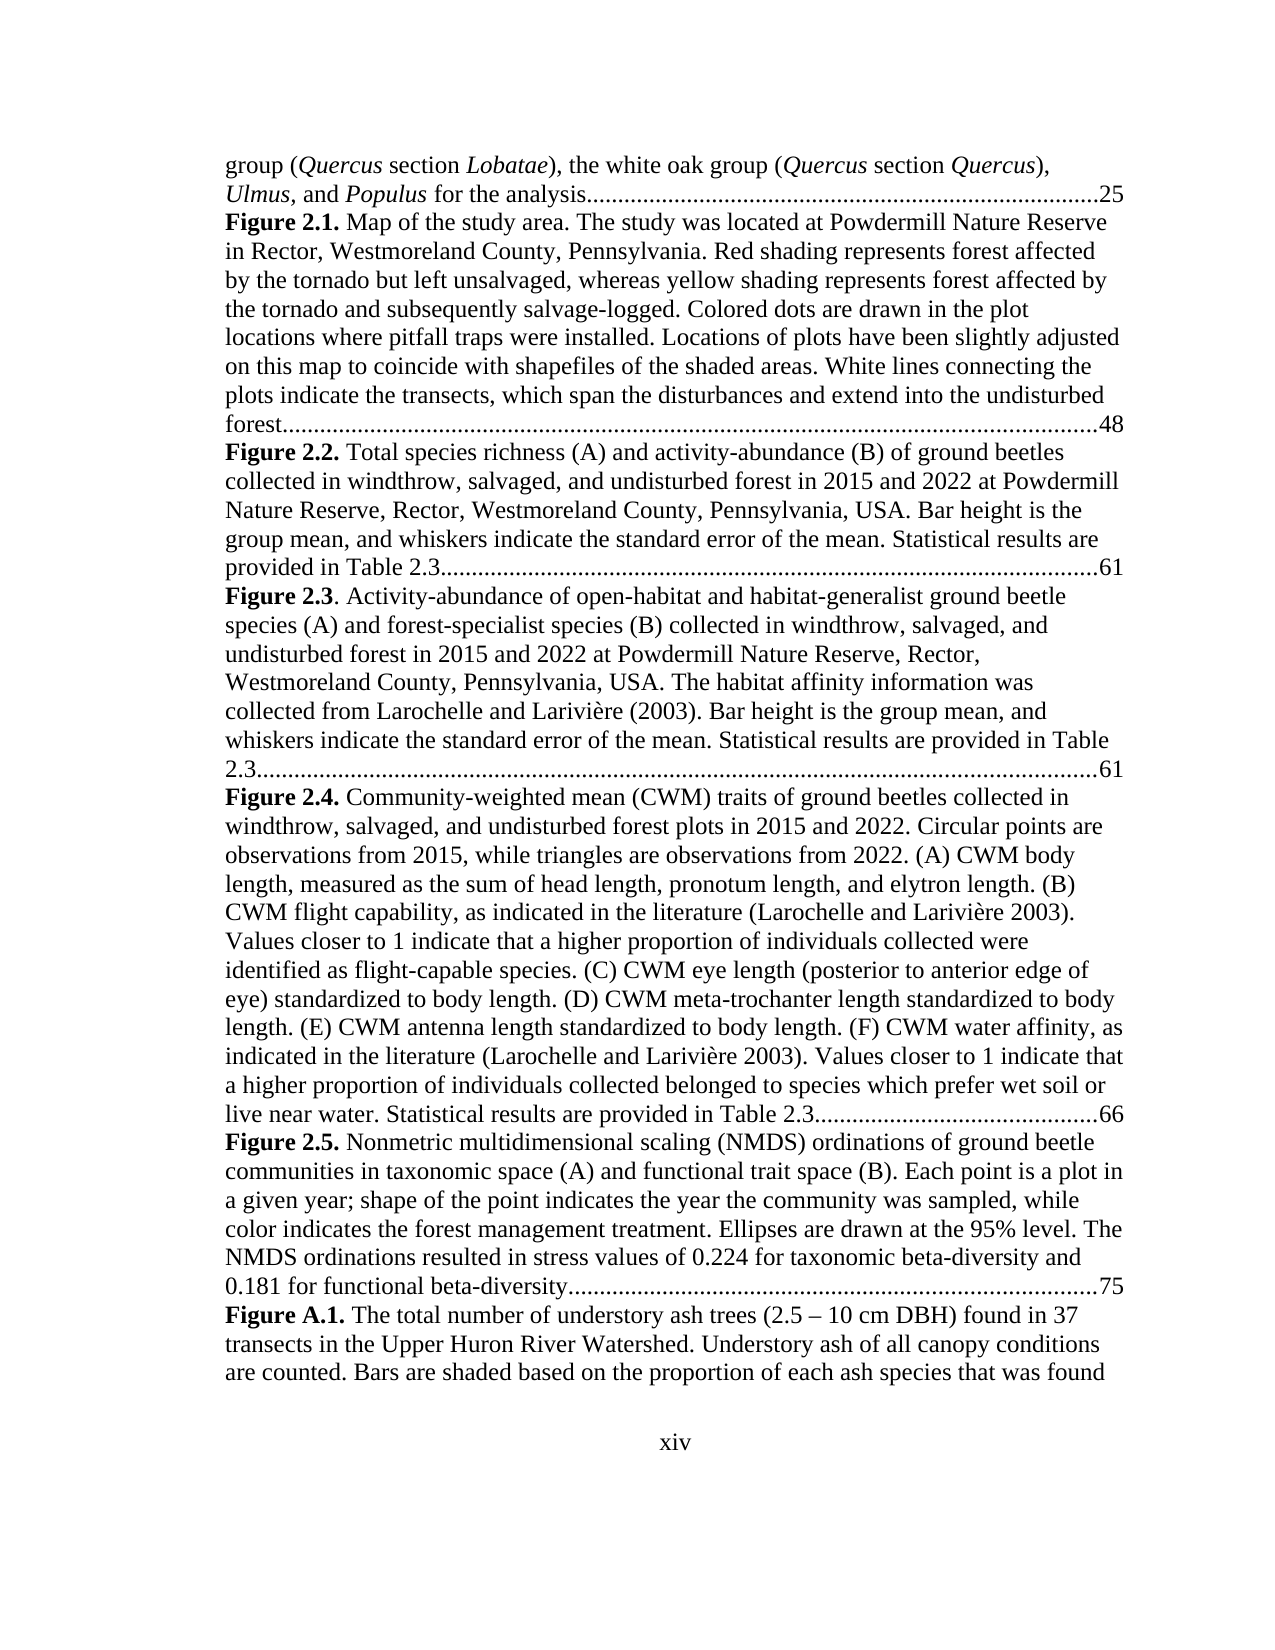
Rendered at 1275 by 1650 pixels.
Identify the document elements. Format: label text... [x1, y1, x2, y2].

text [225, 1300, 1125, 1386]
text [225, 150, 1125, 207]
text Figure 2.1. Map of the study area. The study was located at Powdermill Nature Reserve in Rector, Westmoreland County, Pennsylvania. Red shading represents forest affected by the tornado but left unsalvaged, whereas yellow shading represents forest affected by the tornado and subsequently salvage-logged. Colored dots are drawn in the plot locations where pitfall traps were installed. Locations of plots have been slightly adjusted on this map to coincide with shapefiles of the shaded areas. White lines connecting the plots indicate the transects, which span the disturbances and extend into the undisturbed forest. 48 [225, 207, 1125, 437]
text Figure 2.4. Community-weighted mean (CWM) traits of ground beetles collected in windthrow, salvaged, and undisturbed forest plots in 2015 and 2022. Circular points are observations from 2015, while triangles are observations from 2022. (A) CWM body length, measured as the sum of head length, pronotum length, and elytron length. (B) CWM flight capability, as indicated in the literature (Larochelle and Larivière 2003). Values closer to 1 indicate that a higher proportion of individuals collected were identified as flight-capable species. (C) CWM eye length (posterior to anterior edge of eye) standardized to body length. (D) CWM meta-trochanter length standardized to body length. (E) CWM antenna length standardized to body length. (F) CWM water affinity, as indicated in the literature (Larochelle and Larivière 2003). Values closer to 1 indicate that a higher proportion of individuals collected belonged to species which prefer wet soil or live near water. Statistical results are provided in Table 2.3. 66 [225, 782, 1125, 1127]
text Figure 2.2. Total species richness (A) and activity-abundance (B) of ground beetles collected in windthrow, salvaged, and undisturbed forest in 2015 and 2022 at Powdermill Nature Reserve, Rector, Westmoreland County, Pennsylvania, USA. Bar height is the group mean, and whiskers indicate the standard error of the mean. Statistical results are provided in Table 2.3. 61 [225, 437, 1125, 581]
text Figure 2.3. Activity-abundance of open-habitat and habitat-generalist ground beetle species (A) and forest-specialist species (B) collected in windthrow, salvaged, and undisturbed forest in 2015 and 2022 at Powdermill Nature Reserve, Rector, Westmoreland County, Pennsylvania, USA. The habitat affinity information was collected from Larochelle and Larivière (2003). Bar height is the group mean, and whiskers indicate the standard error of the mean. Statistical results are provided in Table 2.3 61 [225, 581, 1125, 782]
text Figure 2.5. Nonmetric multidimensional scaling (NMDS) ordinations of ground beetle communities in taxonomic space (A) and functional trait space (B). Each point is a plot in a given year; shape of the point indicates the year the community was sampled, while color indicates the forest management treatment. Ellipses are drawn at the 95% level. The NMDS ordinations resulted in stress values of 0.224 for taxonomic beta-diversity and 0.181 for functional beta-diversity. 75 [225, 1127, 1125, 1300]
